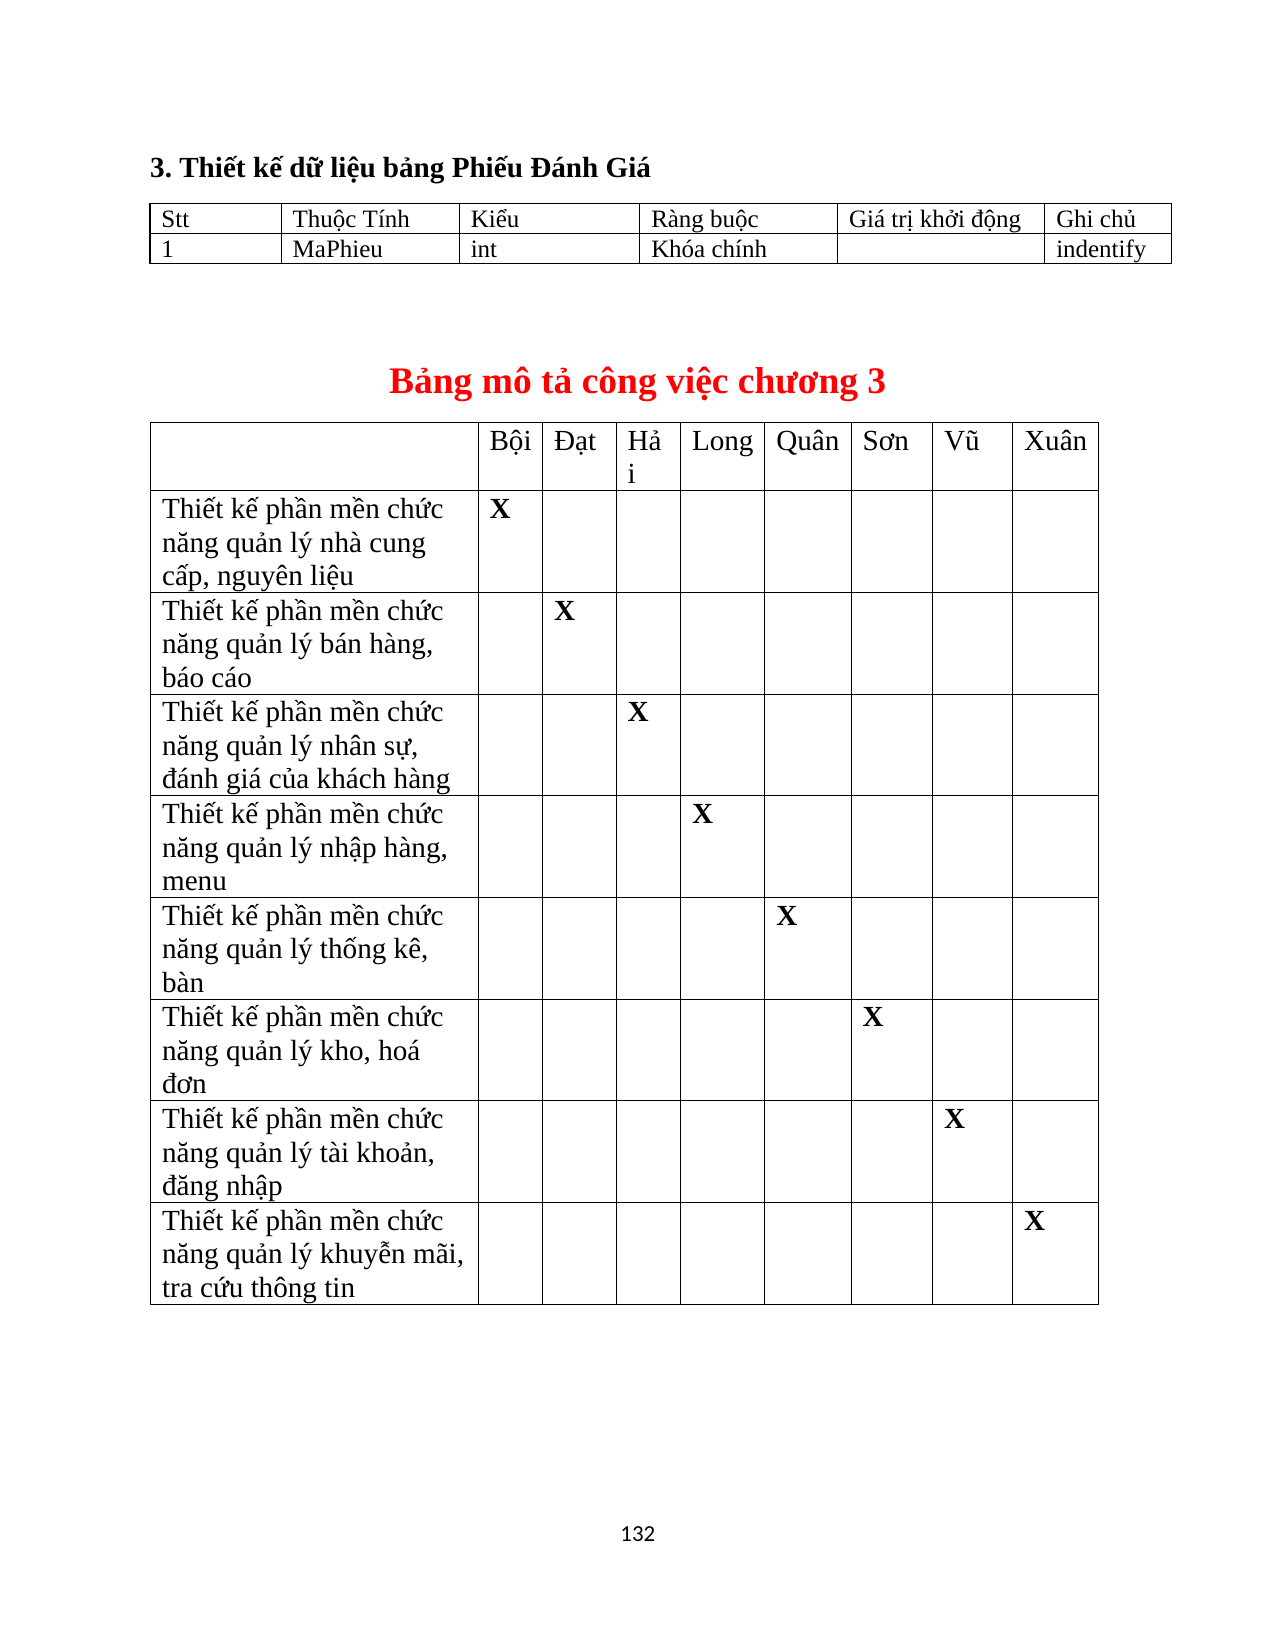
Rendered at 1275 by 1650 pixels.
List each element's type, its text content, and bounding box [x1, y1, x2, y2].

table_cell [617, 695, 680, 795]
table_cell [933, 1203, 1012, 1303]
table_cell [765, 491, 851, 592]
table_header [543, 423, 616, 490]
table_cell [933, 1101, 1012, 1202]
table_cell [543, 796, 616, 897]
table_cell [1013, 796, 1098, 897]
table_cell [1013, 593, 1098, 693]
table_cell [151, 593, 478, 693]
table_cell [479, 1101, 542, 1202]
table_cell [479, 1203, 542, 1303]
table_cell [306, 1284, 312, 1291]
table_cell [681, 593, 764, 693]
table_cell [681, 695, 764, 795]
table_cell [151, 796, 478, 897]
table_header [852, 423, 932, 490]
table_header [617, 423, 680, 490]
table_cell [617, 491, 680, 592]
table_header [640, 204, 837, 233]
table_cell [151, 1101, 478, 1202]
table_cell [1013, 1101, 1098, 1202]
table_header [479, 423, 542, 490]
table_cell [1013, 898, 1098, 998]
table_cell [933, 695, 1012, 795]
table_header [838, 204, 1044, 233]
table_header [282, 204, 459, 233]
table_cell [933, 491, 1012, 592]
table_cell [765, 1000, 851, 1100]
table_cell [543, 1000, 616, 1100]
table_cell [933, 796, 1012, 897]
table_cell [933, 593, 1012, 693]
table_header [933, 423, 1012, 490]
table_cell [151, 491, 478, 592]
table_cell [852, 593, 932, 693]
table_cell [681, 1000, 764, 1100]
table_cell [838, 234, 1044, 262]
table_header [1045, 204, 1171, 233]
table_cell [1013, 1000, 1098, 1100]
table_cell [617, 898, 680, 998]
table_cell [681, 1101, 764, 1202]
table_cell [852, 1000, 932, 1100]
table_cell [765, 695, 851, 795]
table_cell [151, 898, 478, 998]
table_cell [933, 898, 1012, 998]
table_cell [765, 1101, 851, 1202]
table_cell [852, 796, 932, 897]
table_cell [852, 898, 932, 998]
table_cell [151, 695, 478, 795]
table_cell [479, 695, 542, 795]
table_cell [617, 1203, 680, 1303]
text 3. Thiết kế dữ liệu bảng Phiếu Đánh Giá [150, 150, 1125, 183]
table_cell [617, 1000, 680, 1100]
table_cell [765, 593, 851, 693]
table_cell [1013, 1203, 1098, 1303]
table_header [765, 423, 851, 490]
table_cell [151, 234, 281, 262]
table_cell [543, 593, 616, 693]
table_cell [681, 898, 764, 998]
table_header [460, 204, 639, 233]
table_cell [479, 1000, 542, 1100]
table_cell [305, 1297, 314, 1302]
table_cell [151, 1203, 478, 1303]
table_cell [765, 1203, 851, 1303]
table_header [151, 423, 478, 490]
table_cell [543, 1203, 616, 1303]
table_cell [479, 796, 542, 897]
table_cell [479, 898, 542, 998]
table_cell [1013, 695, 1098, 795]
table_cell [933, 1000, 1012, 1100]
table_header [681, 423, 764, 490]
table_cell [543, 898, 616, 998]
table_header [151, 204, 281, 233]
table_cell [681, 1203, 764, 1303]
text Bảng mô tả công việc chương 3 [150, 359, 1125, 402]
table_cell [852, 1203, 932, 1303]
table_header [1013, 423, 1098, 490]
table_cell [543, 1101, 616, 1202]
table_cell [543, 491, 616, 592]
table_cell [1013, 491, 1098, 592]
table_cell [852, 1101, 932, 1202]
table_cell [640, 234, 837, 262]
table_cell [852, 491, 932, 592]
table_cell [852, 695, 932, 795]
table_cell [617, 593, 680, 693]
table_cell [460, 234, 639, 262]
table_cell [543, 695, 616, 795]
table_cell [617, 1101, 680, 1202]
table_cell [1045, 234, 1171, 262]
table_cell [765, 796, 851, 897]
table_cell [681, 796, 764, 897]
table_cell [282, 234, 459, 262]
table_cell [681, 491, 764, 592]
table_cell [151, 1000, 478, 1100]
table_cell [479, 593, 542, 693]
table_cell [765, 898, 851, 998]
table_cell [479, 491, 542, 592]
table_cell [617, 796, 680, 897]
